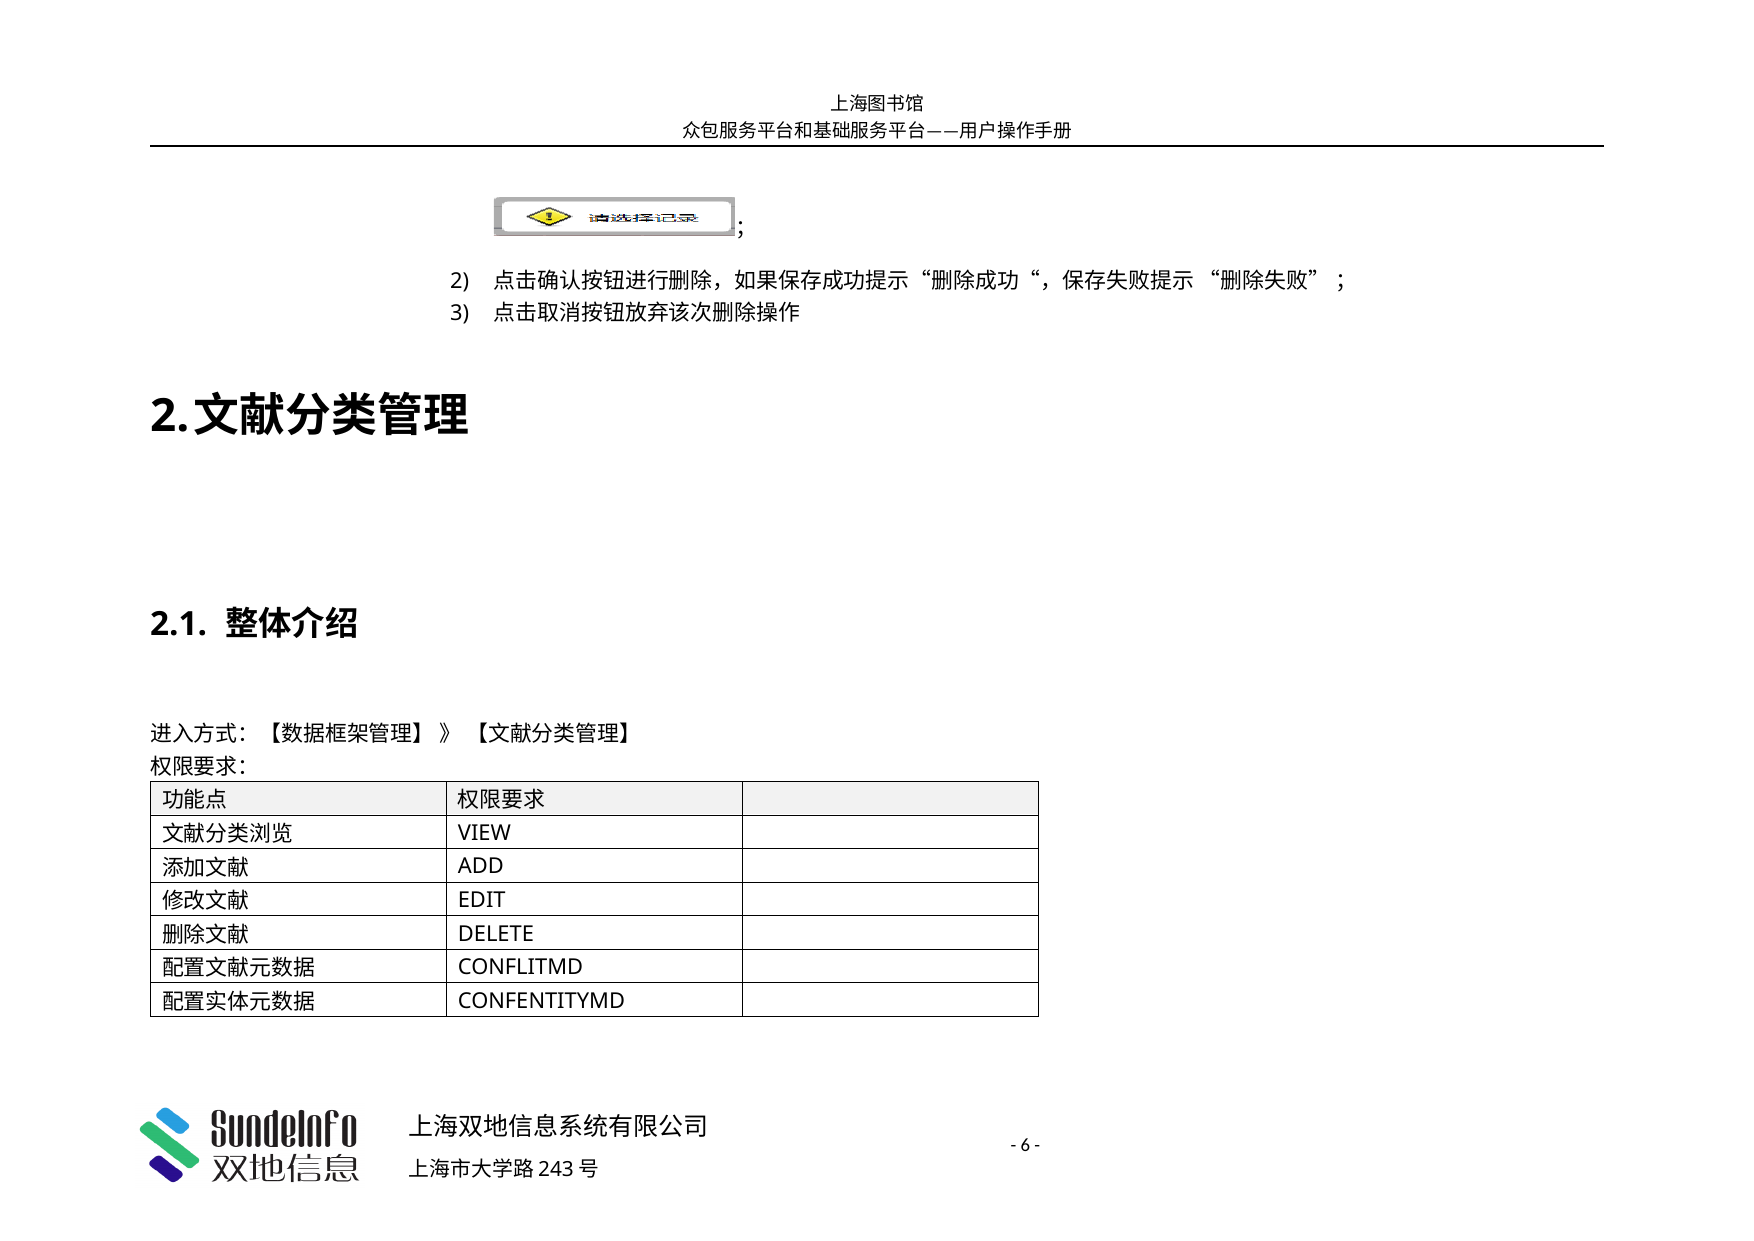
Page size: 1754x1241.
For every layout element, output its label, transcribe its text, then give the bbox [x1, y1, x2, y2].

table_cell VIEW [447, 816, 742, 848]
picture [493, 197, 735, 236]
table_cell [743, 816, 1038, 848]
table_cell 配置文献元数据 [151, 950, 446, 982]
table_cell EDIT [447, 883, 742, 915]
list 点击取消按钮放弃该次删除操作 [450, 295, 1604, 328]
table_header 权限要求 [447, 782, 742, 814]
table_cell 添加文献 [151, 849, 446, 882]
list 点击确认按钮进行删除，如果保存成功提示“删除成功“，保存失败提示 “删除失败” ； [450, 263, 1604, 295]
table_cell [743, 849, 1038, 882]
text 权限要求： [150, 748, 1604, 781]
table_header 功能点 [151, 782, 446, 814]
table_cell [743, 883, 1038, 915]
table_cell 文献分类浏览 [151, 816, 446, 848]
picture [134, 1101, 366, 1188]
table_cell [743, 916, 1038, 949]
subtitle 文献分类管理 [150, 363, 1604, 461]
subtitle 整体介绍 [150, 589, 1604, 654]
text 进入方式：【数据框架管理】 》 【文献分类管理】 [150, 716, 1604, 748]
table_cell [743, 983, 1038, 1016]
table_header [743, 782, 1038, 814]
table_cell 配置实体元数据 [151, 983, 446, 1016]
table_cell 删除文献 [151, 916, 446, 949]
table_cell 修改文献 [151, 883, 446, 915]
table_cell DELETE [447, 916, 742, 949]
table_cell ADD [447, 849, 742, 882]
list 点击菜单栏的”删除“按钮弹出删除确认对话框，修改前请选择要删除的记录，如果未选择记录出现提醒 ； [450, 198, 1604, 263]
table_cell CONFLITMD [447, 950, 742, 982]
table_cell [743, 950, 1038, 982]
table_cell CONFENTITYMD [447, 983, 742, 1016]
